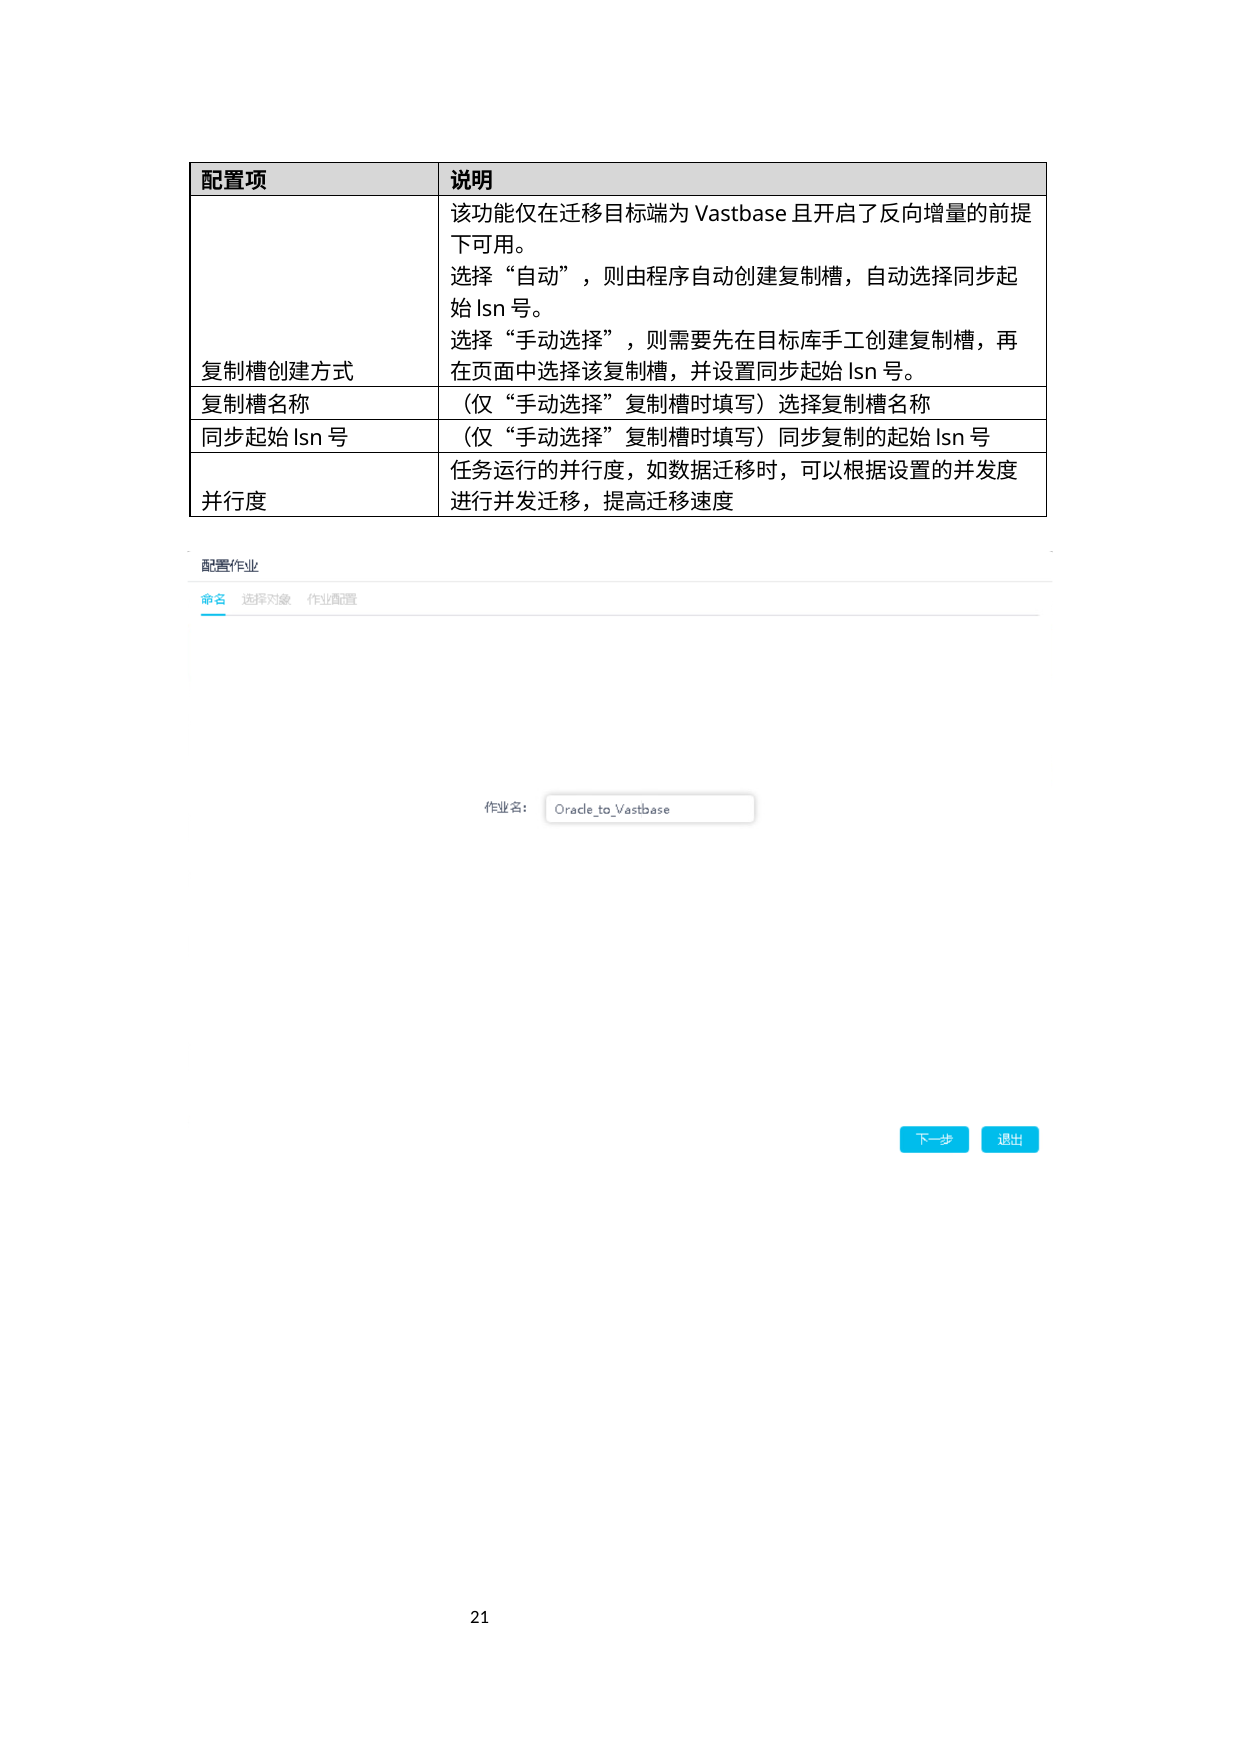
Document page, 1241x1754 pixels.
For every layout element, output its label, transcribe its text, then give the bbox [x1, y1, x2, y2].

table_cell （仅“手动选择”复制槽时填写）同步复制的起始lsn号 [439, 420, 1046, 452]
table_cell 该功能仅在迁移目标端为Vastbase且开启了反向增量的前提下可用。 选择“自动”，则由程序自动创建复制槽，自动选择同步起始lsn号。 选择“手动选择”，则需要先在目标库手工创建复制槽，再在页面中选择该复制槽，并设置同步起始lsn号。 [439, 196, 1046, 386]
table_cell 并行度 [191, 453, 438, 516]
table_cell 复制槽名称 [191, 387, 438, 419]
table_cell 复制槽创建方式 [191, 196, 438, 386]
table_header 配置项 [191, 163, 438, 195]
table_cell 同步起始lsn号 [191, 420, 438, 452]
picture [187, 551, 1053, 1157]
table_cell 任务运行的并行度，如数据迁移时，可以根据设置的并发度进行并发迁移，提高迁移速度 [439, 453, 1046, 516]
table_header 说明 [439, 163, 1046, 195]
table_cell （仅“手动选择”复制槽时填写）选择复制槽名称 [439, 387, 1046, 419]
